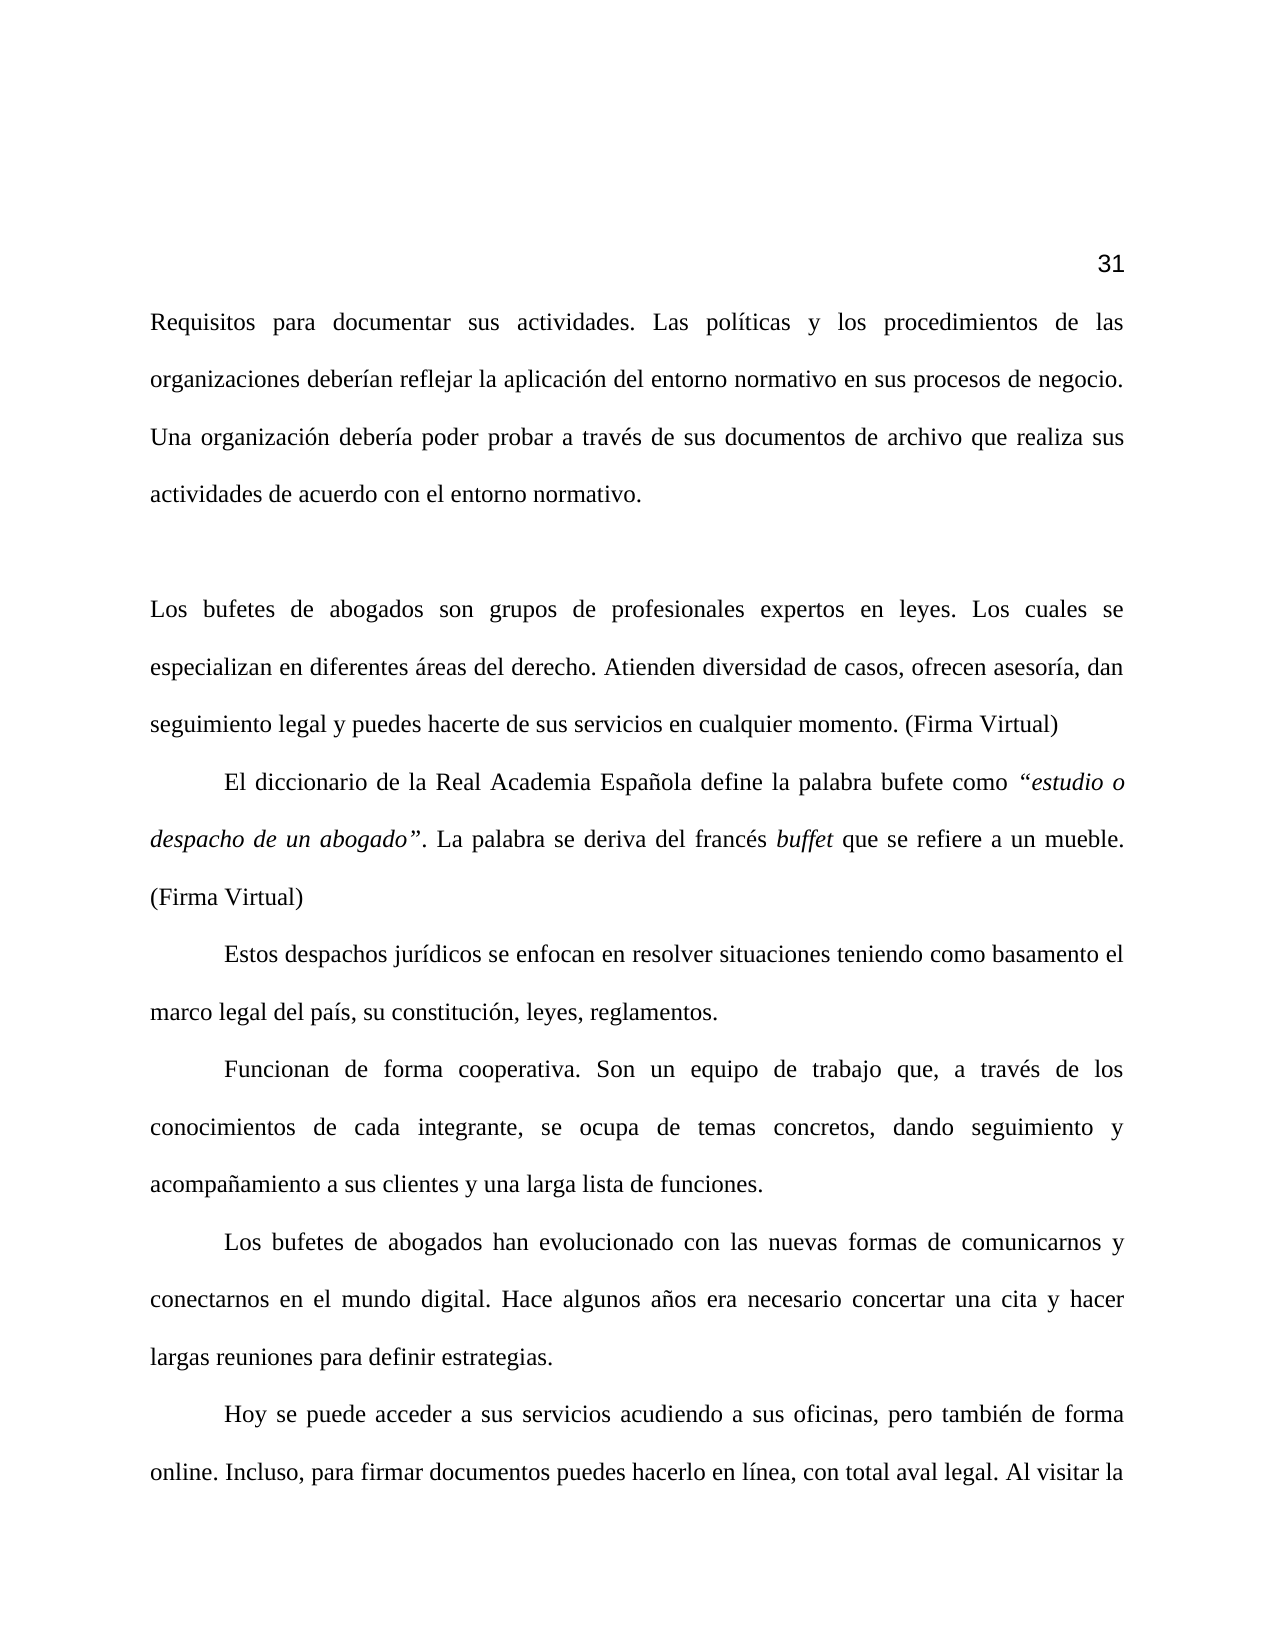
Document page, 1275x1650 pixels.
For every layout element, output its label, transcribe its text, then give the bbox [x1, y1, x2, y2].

text El diccionario de la Real Academia Española define la palabra bufete como “estudio o despacho de un abogado”. La palabra se deriva del francés buffet que se refiere a un mueble. (Firma Virtual) [150, 767, 1125, 911]
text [150, 1399, 1125, 1486]
text Los bufetes de abogados han evolucionado con las nuevas formas de comunicarnos y conectarnos en el mundo digital. Hace algunos años era necesario concertar una cita y hacer largas reuniones para definir estrategias. [150, 1227, 1125, 1371]
text Requisitos para documentar sus actividades. Las políticas y los procedimientos de las organizaciones deberían reflejar la aplicación del entorno normativo en sus procesos de negocio. Una organización debería poder probar a través de sus documentos de archivo que realiza sus actividades de acuerdo con el entorno normativo. [150, 307, 1125, 508]
text Los bufetes de abogados son grupos de profesionales expertos en leyes. Los cuales se especializan en diferentes áreas del derecho. Atienden diversidad de casos, ofrecen asesoría, dan seguimiento legal y puedes hacerte de sus servicios en cualquier momento. (Firma Virtual) [150, 594, 1125, 738]
text Funcionan de forma cooperativa. Son un equipo de trabajo que, a través de los conocimientos de cada integrante, se ocupa de temas concretos, dando seguimiento y acompañamiento a sus clientes y una larga lista de funciones. [150, 1054, 1125, 1198]
text Estos despachos jurídicos se enfocan en resolver situaciones teniendo como basamento el marco legal del país, su constitución, leyes, reglamentos. [150, 939, 1125, 1026]
